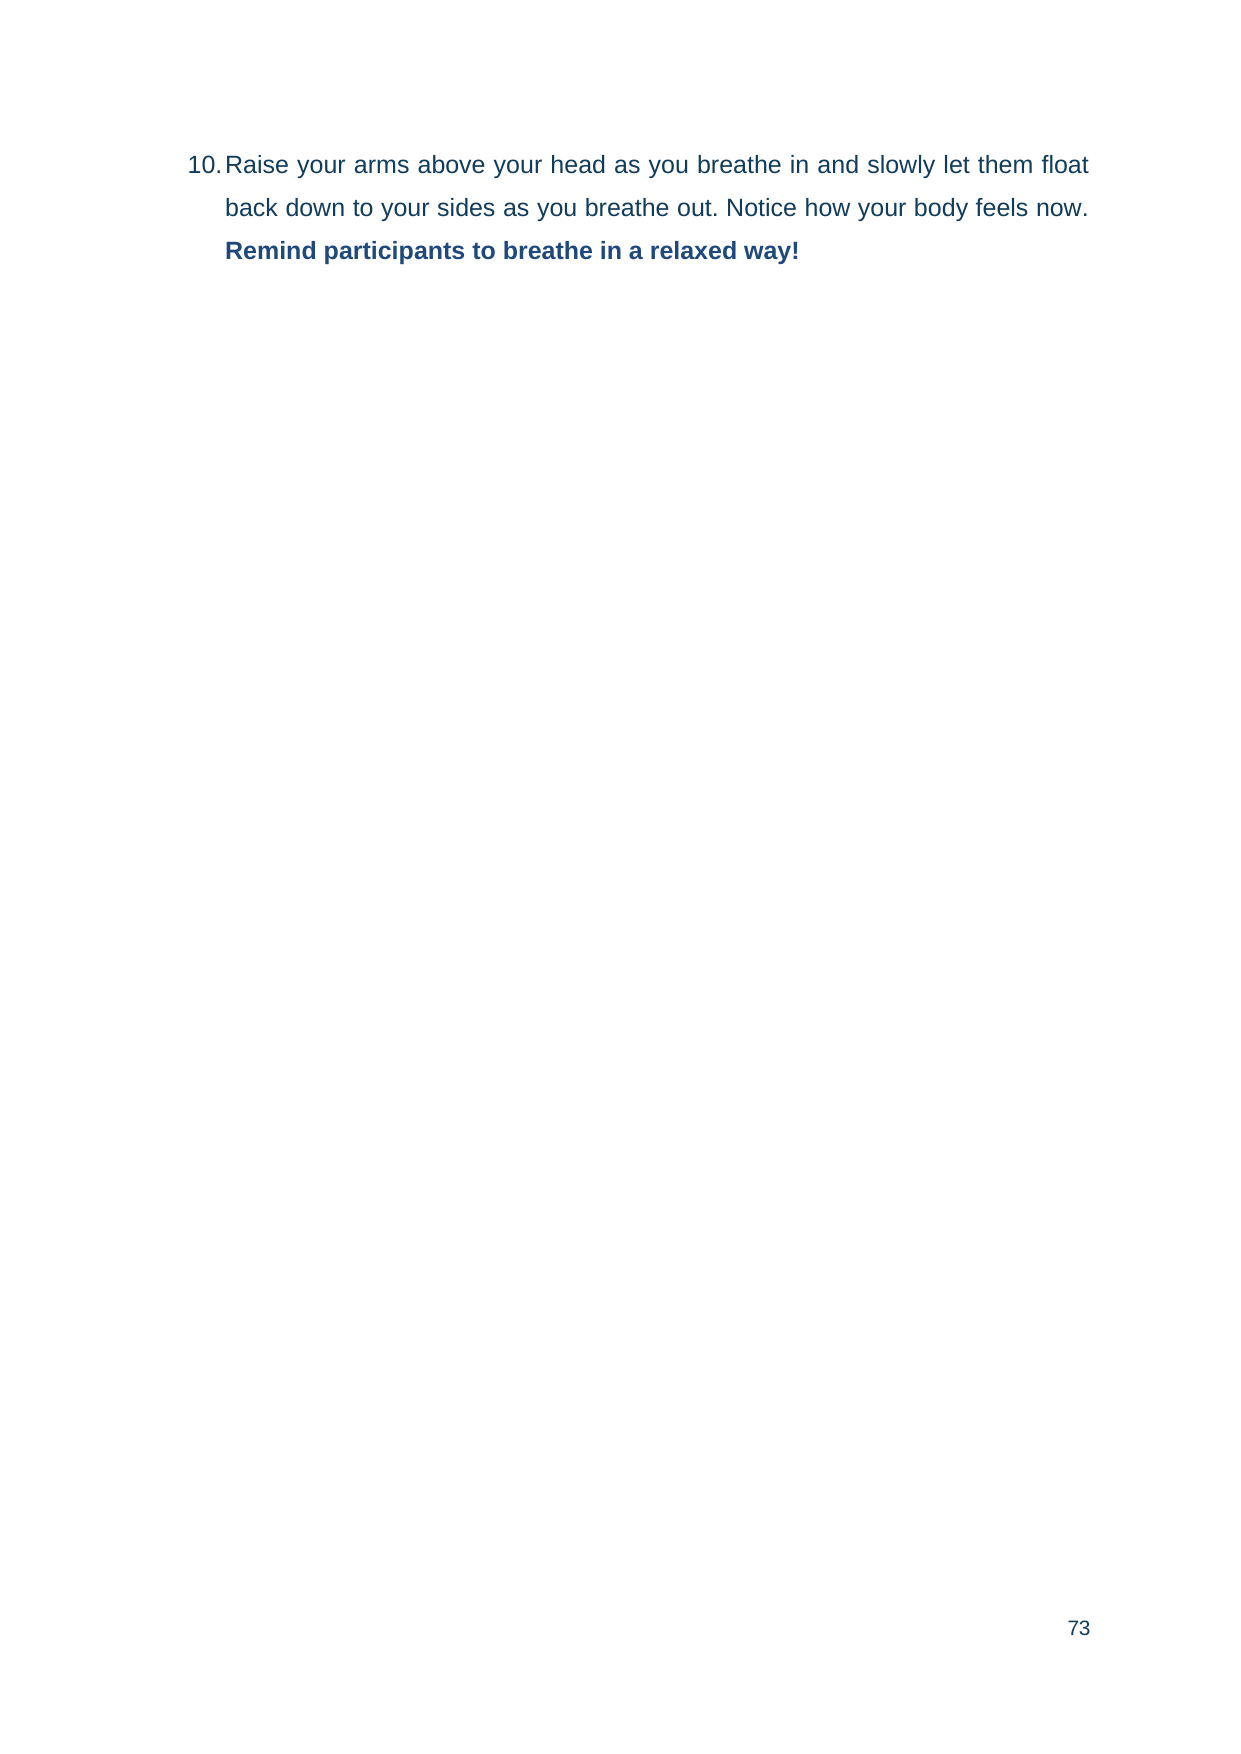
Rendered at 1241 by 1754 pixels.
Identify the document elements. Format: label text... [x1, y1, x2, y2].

list Raise your arms above your head as you breathe in and slowly let them float back down to your sides as you breathe out. Notice how your body feels now. Remind participants to breathe in a relaxed way! [187, 150, 1090, 265]
